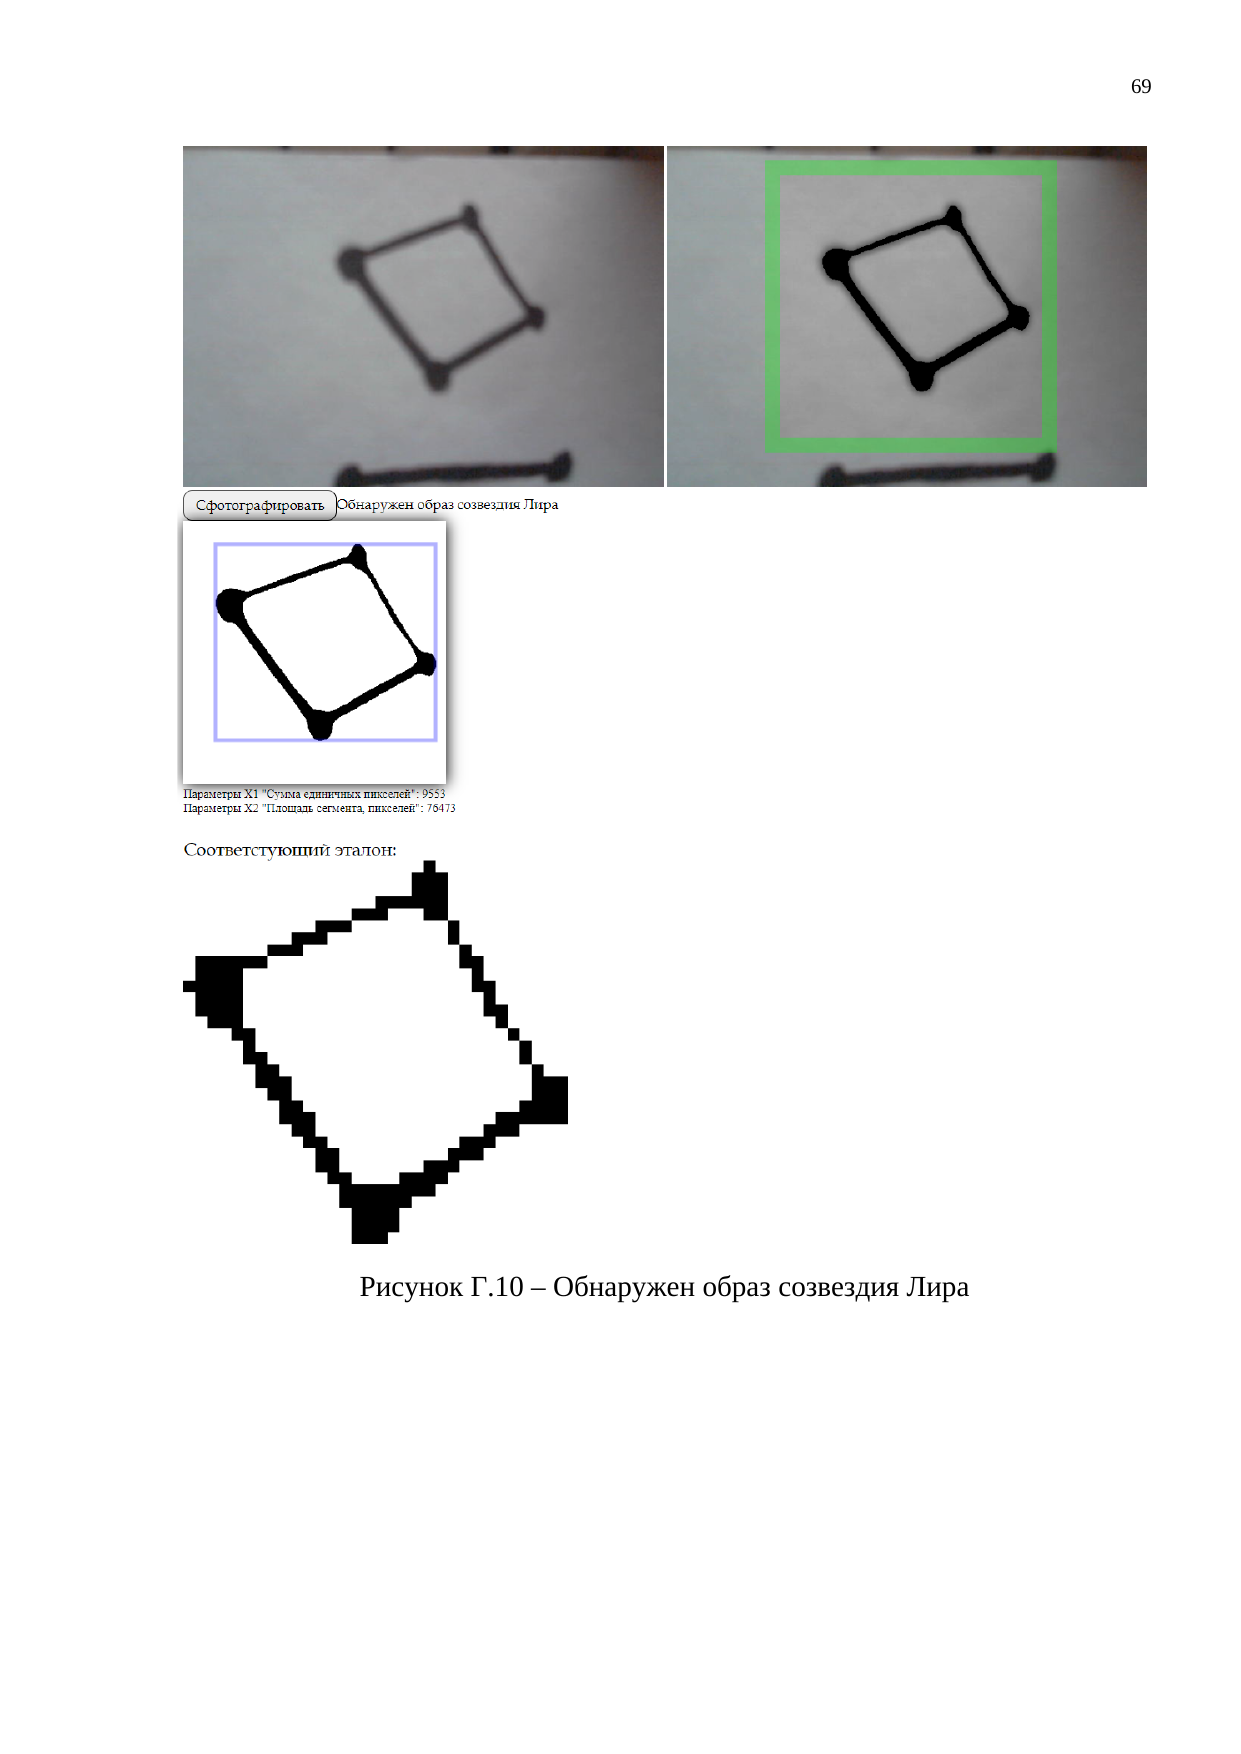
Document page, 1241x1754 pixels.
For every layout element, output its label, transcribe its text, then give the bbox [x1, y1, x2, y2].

subtitle Рисунок Г.10 – Обнаружен образ созвездия Лира [177, 1269, 1152, 1303]
picture [177, 146, 1152, 1253]
